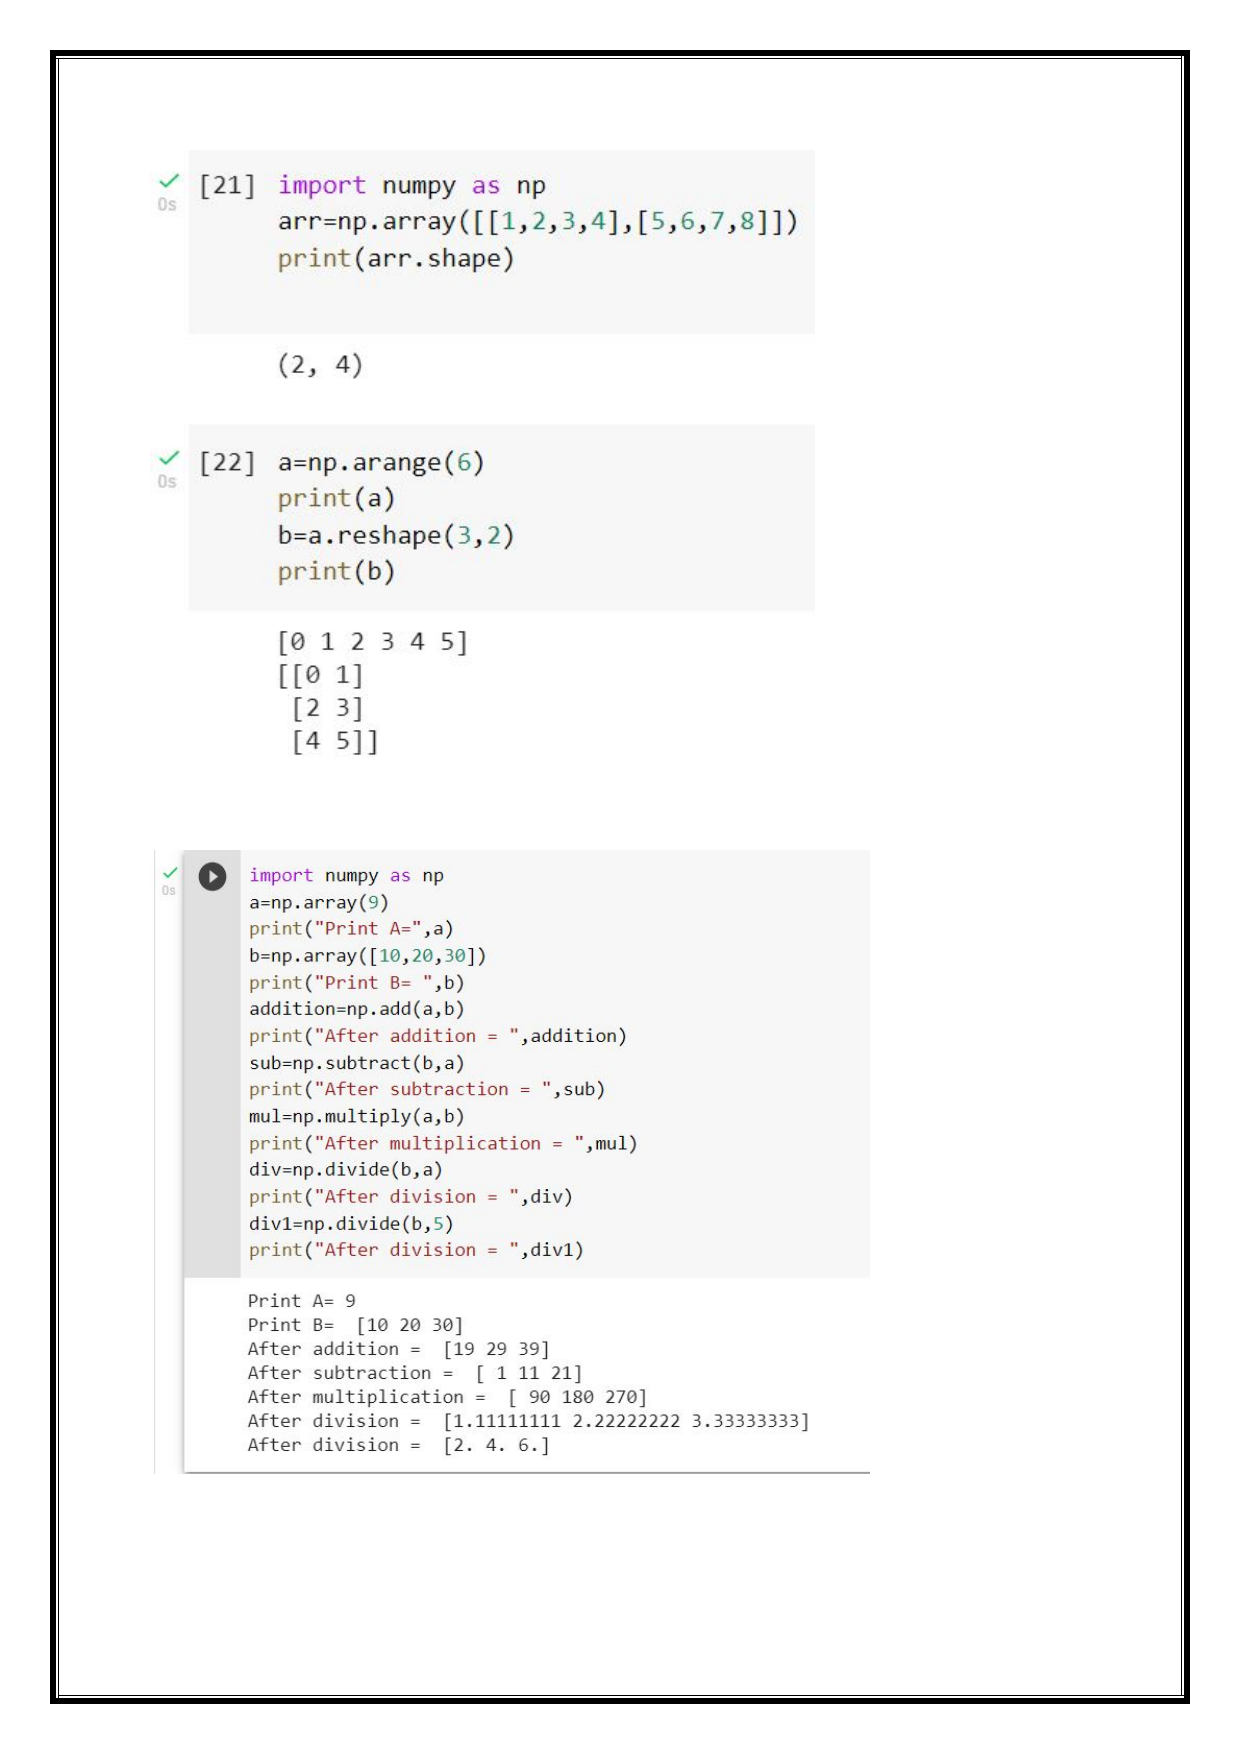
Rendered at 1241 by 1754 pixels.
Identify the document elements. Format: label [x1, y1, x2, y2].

picture [150, 150, 815, 785]
picture [150, 850, 870, 1474]
